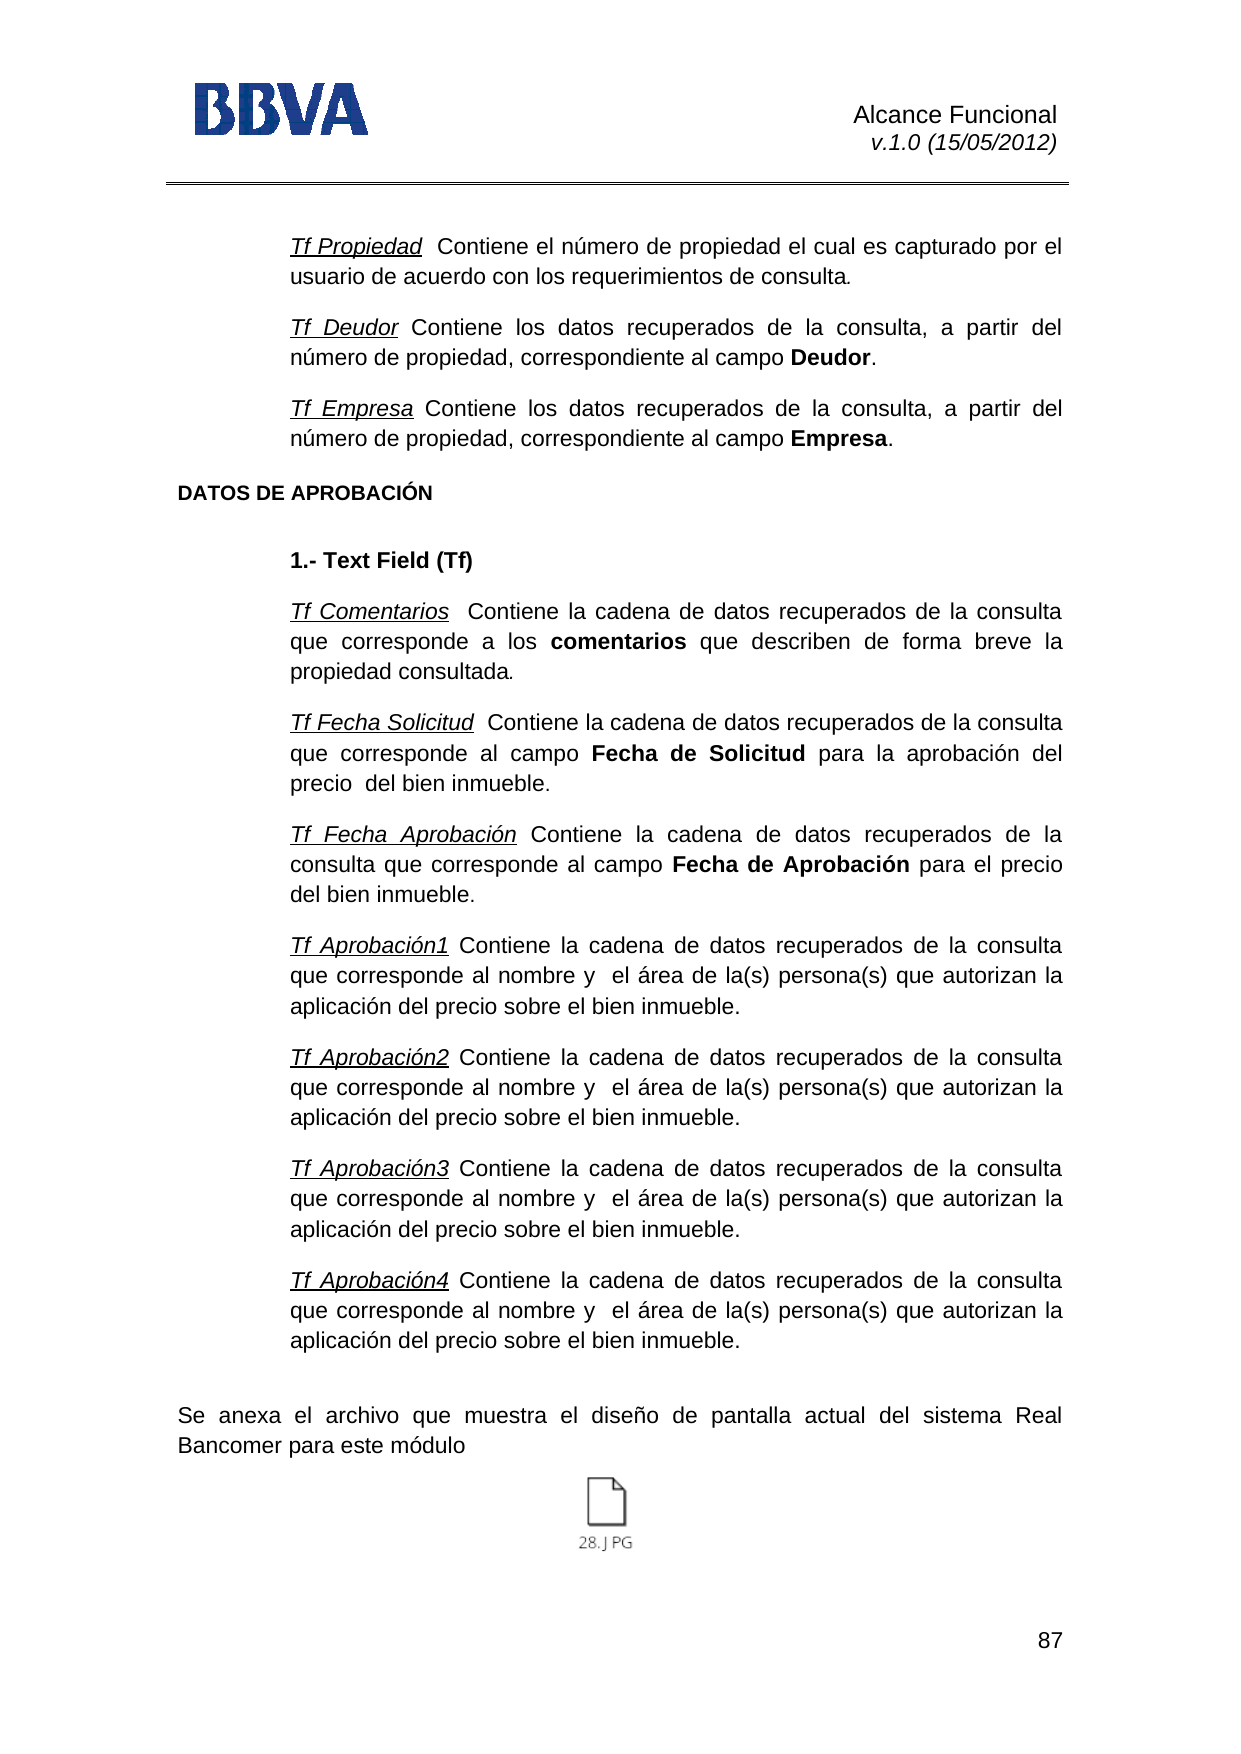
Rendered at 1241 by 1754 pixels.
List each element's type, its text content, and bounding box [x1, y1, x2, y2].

text Tf Aprobación3 Contiene la cadena de datos recuperados de la consulta que corresponde al nombre y el área de la(s) persona(s) que autorizan la aplicación del precio sobre el bien inmueble. [290, 1155, 1063, 1242]
text Tf Aprobación1 Contiene la cadena de datos recuperados de la consulta que corresponde al nombre y el área de la(s) persona(s) que autorizan la aplicación del precio sobre el bien inmueble. [290, 932, 1063, 1019]
text Tf Comentarios Contiene la cadena de datos recuperados de la consulta que corresponde a los comentarios que describen de forma breve la propiedad consultada. [290, 598, 1063, 685]
text Tf Fecha Solicitud Contiene la cadena de datos recuperados de la consulta que corresponde al campo Fecha de Solicitud para la aprobación del precio del bien inmueble. [290, 709, 1063, 796]
text Tf Fecha Aprobación Contiene la cadena de datos recuperados de la consulta que corresponde al campo Fecha de Aprobación para el precio del bien inmueble. [290, 821, 1063, 908]
text Tf Empresa Contiene los datos recuperados de la consulta, a partir del número de propiedad, correspondiente al campo Empresa. [290, 395, 1063, 452]
text Tf Deudor Contiene los datos recuperados de la consulta, a partir del número de propiedad, correspondiente al campo Deudor. [290, 314, 1063, 370]
text 1.- Text Field (Tf) [290, 547, 1063, 573]
text DATOS DE aprobación [177, 481, 1063, 504]
picture [195, 83, 369, 135]
text Tf Propiedad Contiene el número de propiedad el cual es capturado por el usuario de acuerdo con los requerimientos de consulta. [290, 233, 1063, 289]
text Se anexa el archivo que muestra el diseño de pantalla actual del sistema Real Bancomer para este módulo [177, 1402, 1063, 1458]
text Tf Aprobación4 Contiene la cadena de datos recuperados de la consulta que corresponde al nombre y el área de la(s) persona(s) que autorizan la aplicación del precio sobre el bien inmueble. [290, 1267, 1063, 1353]
text Tf Aprobación2 Contiene la cadena de datos recuperados de la consulta que corresponde al nombre y el área de la(s) persona(s) que autorizan la aplicación del precio sobre el bien inmueble. [290, 1044, 1063, 1131]
